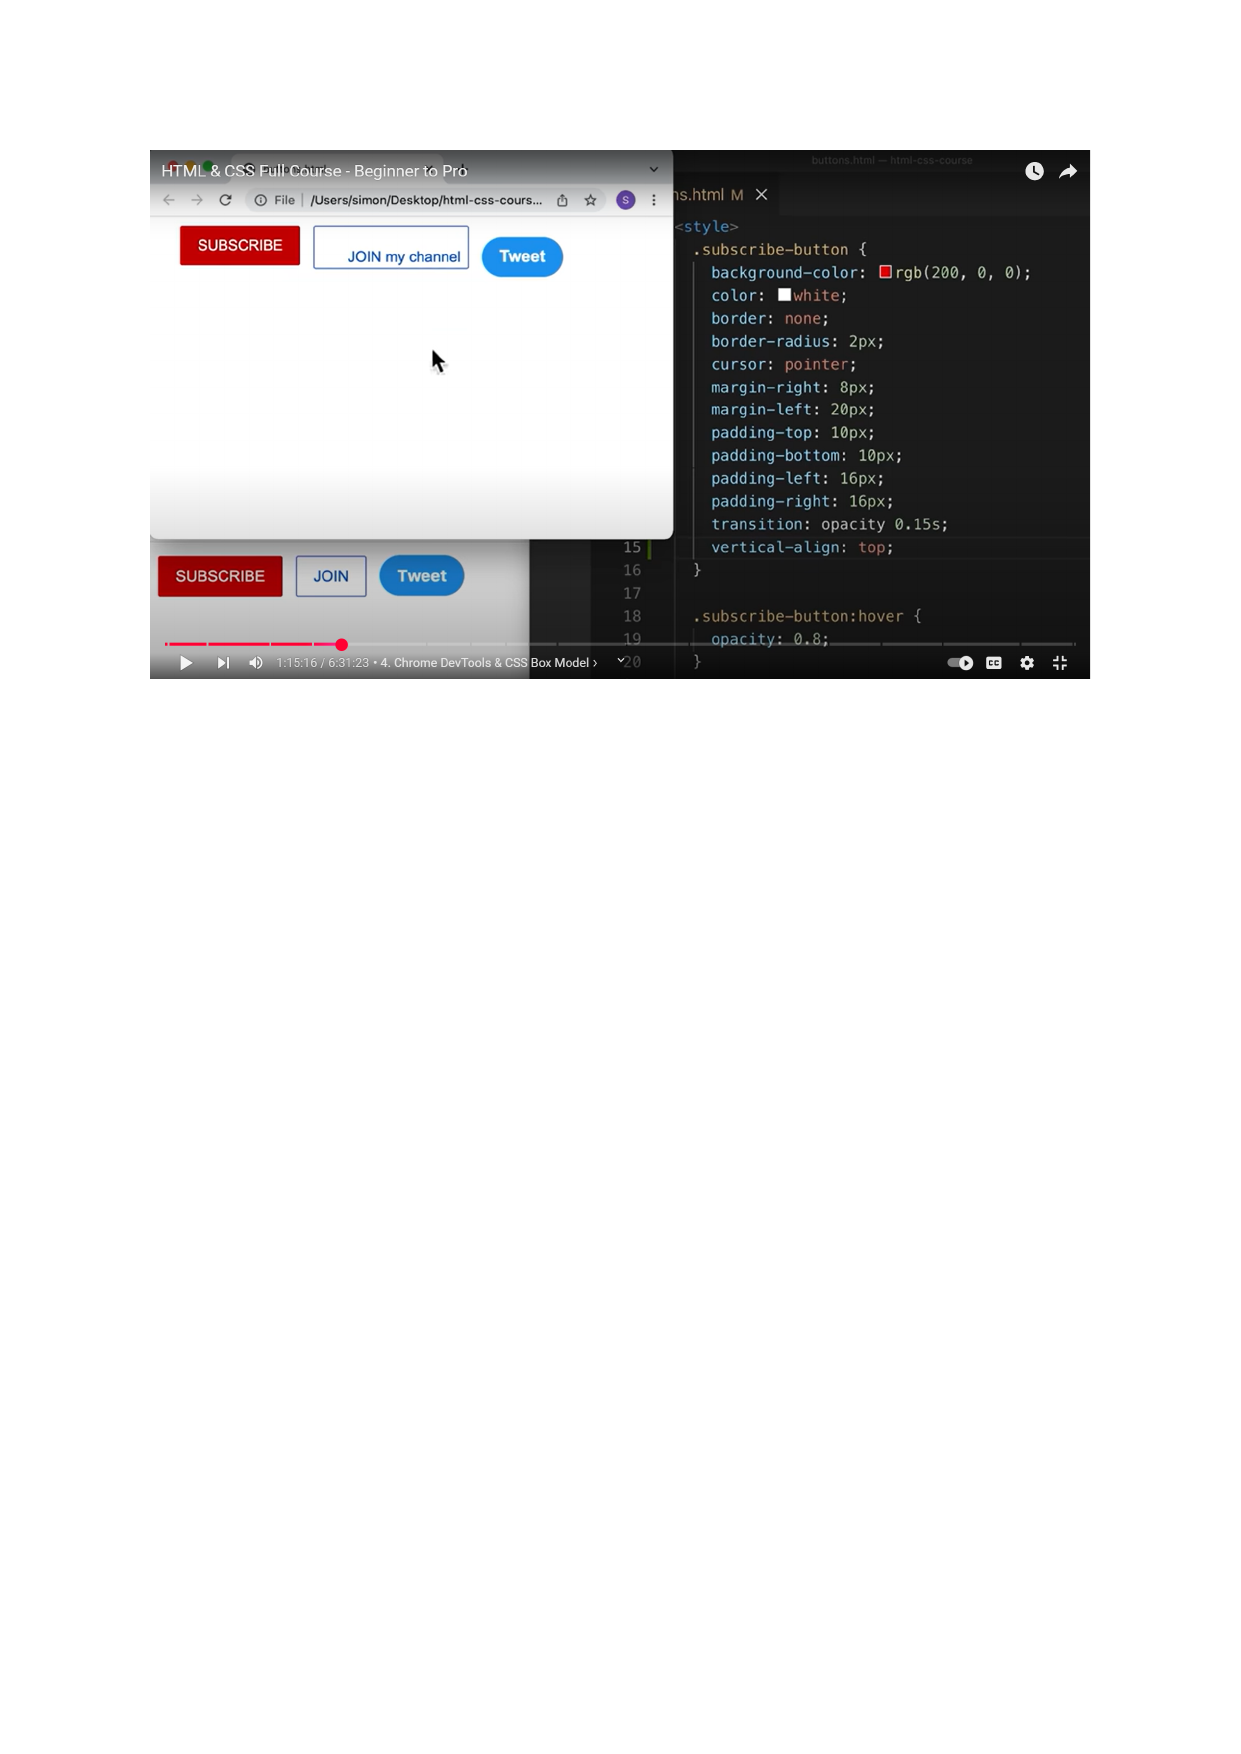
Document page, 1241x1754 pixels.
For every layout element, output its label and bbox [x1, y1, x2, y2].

picture [150, 150, 1091, 679]
